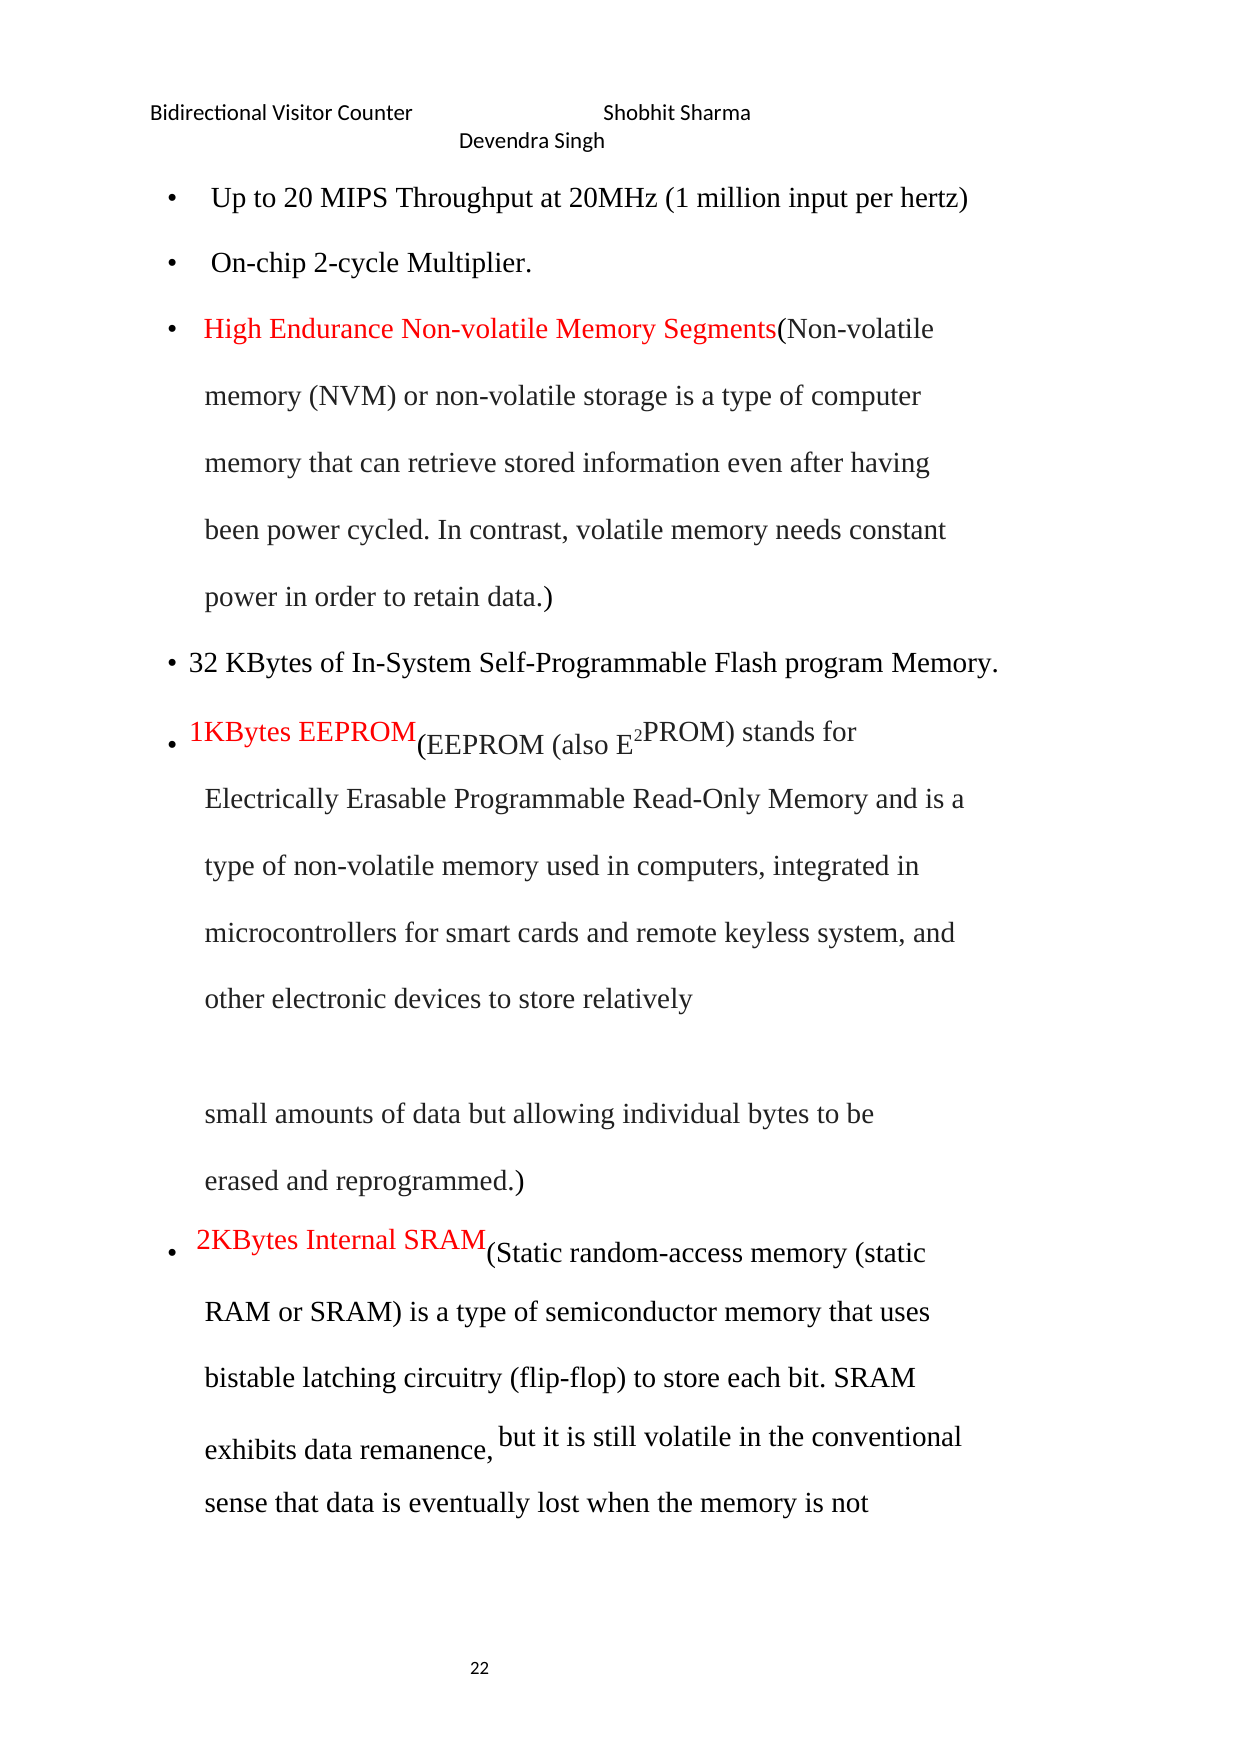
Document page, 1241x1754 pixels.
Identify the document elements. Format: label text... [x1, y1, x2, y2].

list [167, 1213, 990, 1541]
list 1KBytes EEPROM(EEPROM (also E2PROM) stands for Electrically Erasable Programmable Read-Only Memory and is a type of non-volatile memory used in computers, integrated in microcontrollers for smart cards and remote keyless system, and other electronic devices to store relatively [167, 705, 980, 1037]
text small amounts of data but allowing individual bytes to be erased and reprogrammed.) [204, 1080, 919, 1212]
list On-chip 2-cycle Multiplier. [167, 230, 1090, 295]
list Up to 20 MIPS Throughput at 20MHz (1 million input per hertz) [167, 164, 1090, 229]
list High Endurance Non-volatile Memory Segments(Non-volatile memory (NVM) or non-volatile storage is a type of computer memory that can retrieve stored information even after having been power cycled. In contrast, volatile memory needs constant power in order to retain data.) [167, 296, 950, 628]
list 32 KBytes of In-System Self-Programmable Flash program Memory. [167, 629, 1090, 694]
